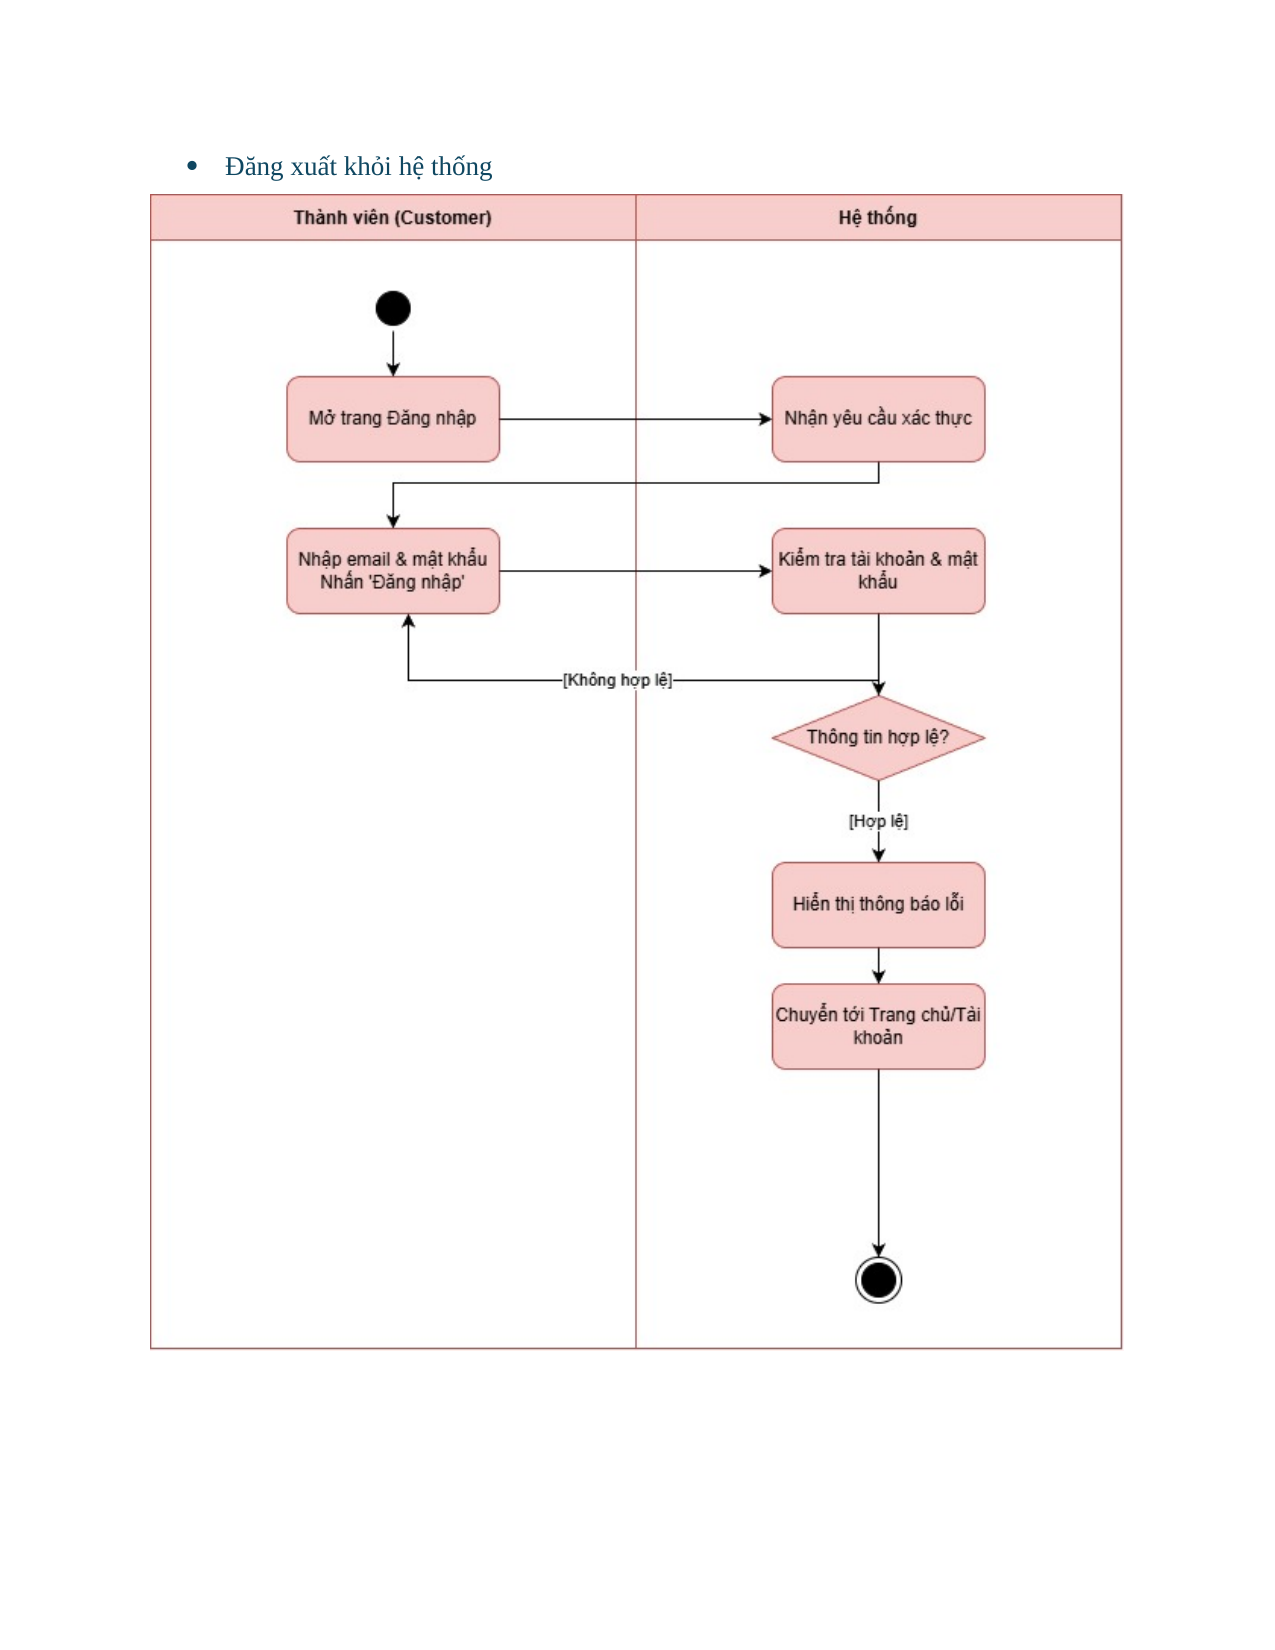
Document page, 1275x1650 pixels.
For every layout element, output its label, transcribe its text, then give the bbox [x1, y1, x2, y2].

picture [150, 194, 1124, 1351]
subtitle Đăng xuất khỏi hệ thống [187, 150, 1125, 181]
